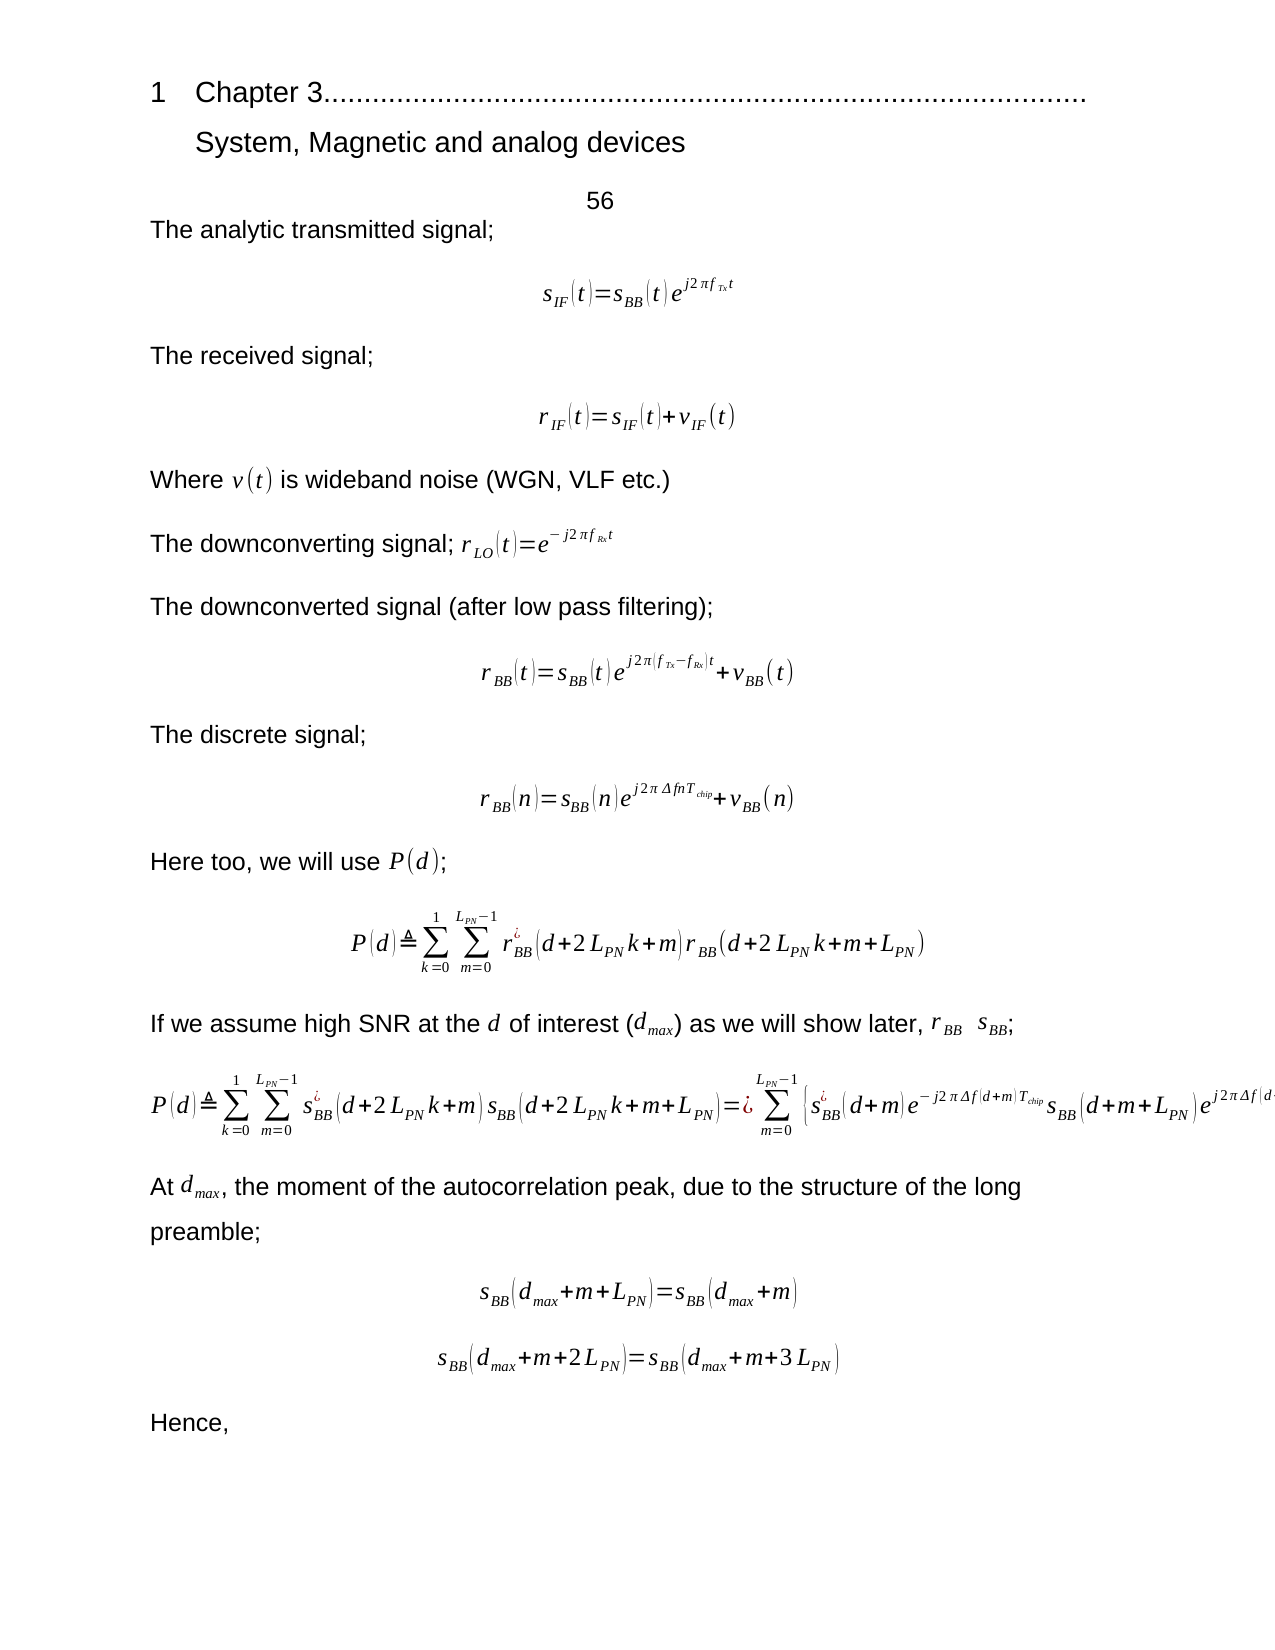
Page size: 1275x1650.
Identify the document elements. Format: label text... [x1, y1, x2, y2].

text The discrete signal; [150, 720, 1125, 749]
text Where is wideband noise (WGN, VLF etc.) [150, 464, 1125, 494]
text The downconverting signal; [150, 526, 1125, 561]
text The analytic transmitted signal; [150, 215, 1125, 243]
text At , the moment of the autocorrelation peak, due to the structure of the long preamble; [150, 1171, 1125, 1245]
text Hence, [150, 1408, 1125, 1436]
text Here too, we will use ; [150, 846, 1125, 876]
text The received signal; [150, 341, 1125, 370]
text The downconverted signal (after low pass filtering); [150, 592, 1125, 621]
text If we assume high SNR at the of interest () as we will show later, ; [150, 1008, 1125, 1039]
